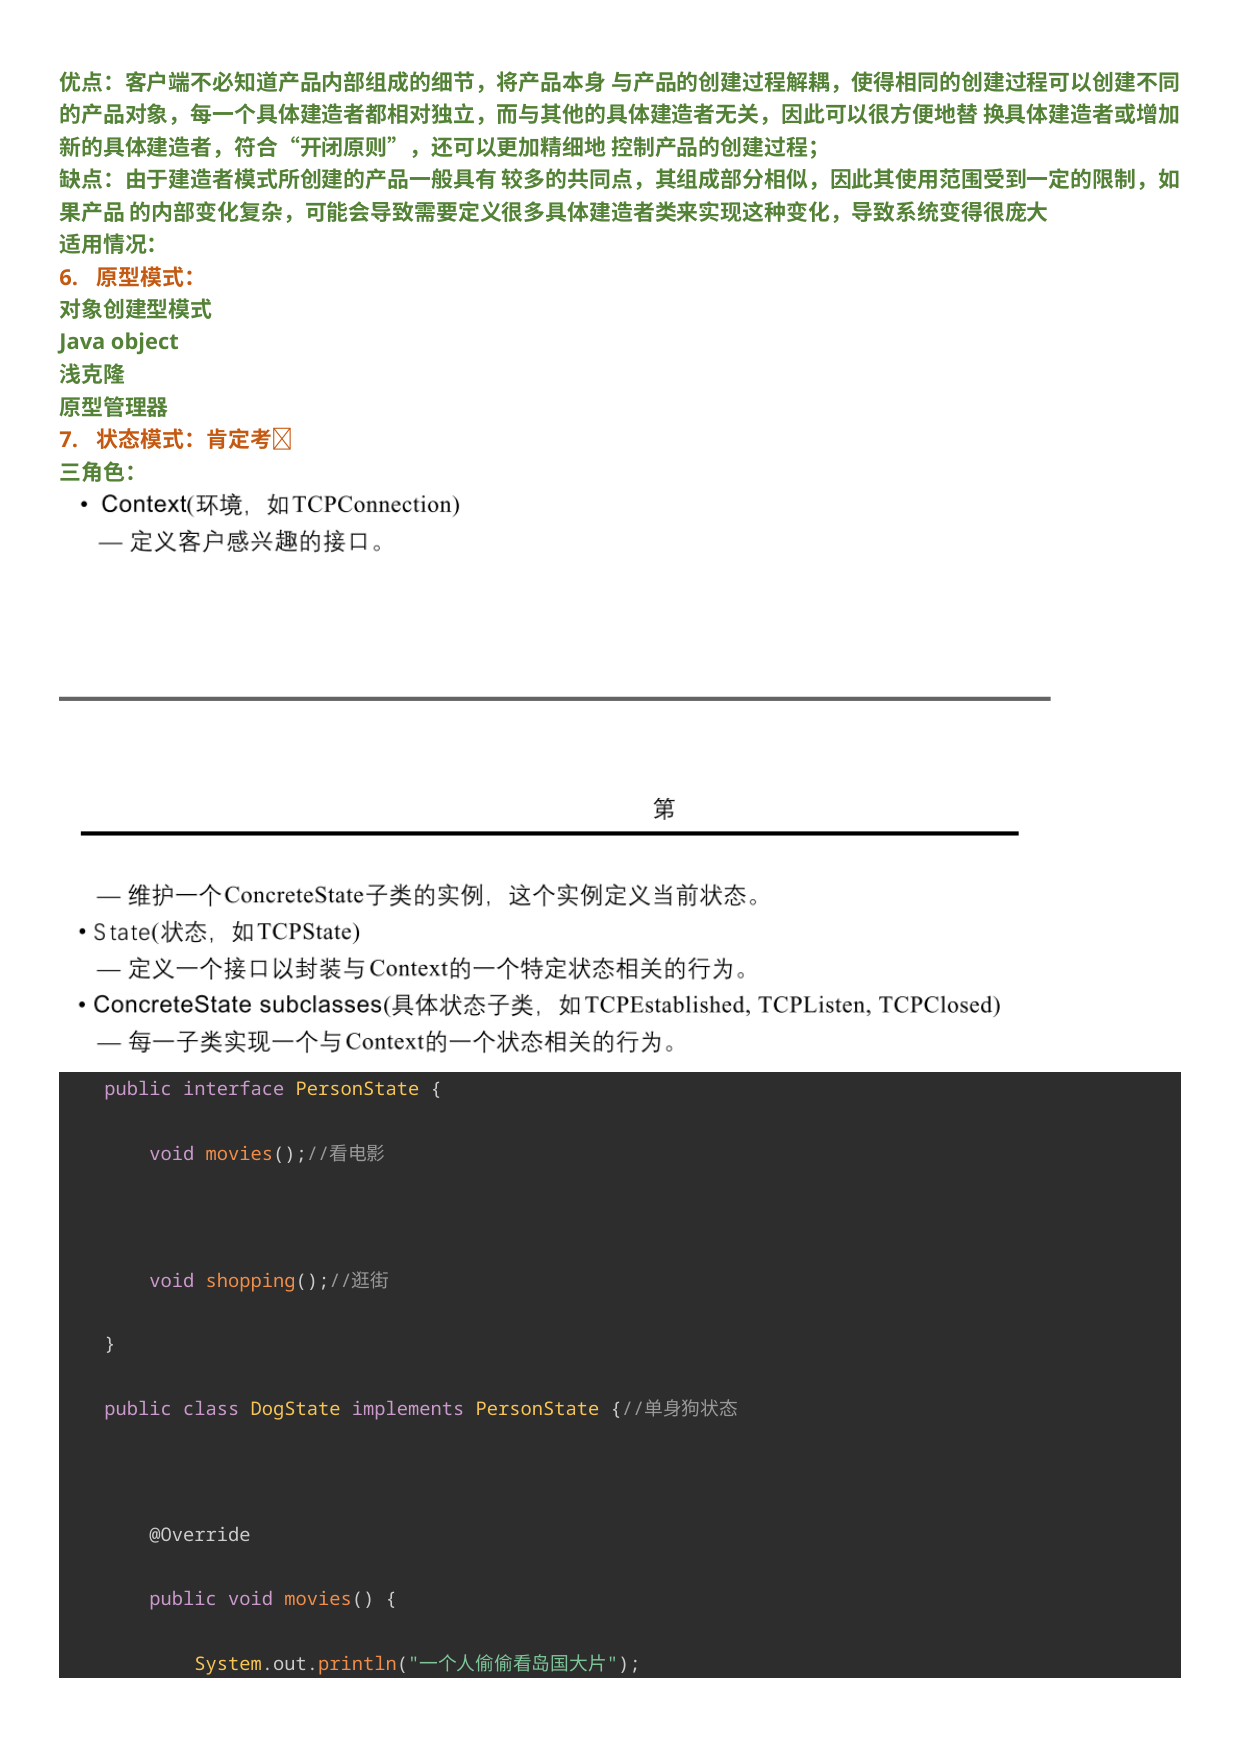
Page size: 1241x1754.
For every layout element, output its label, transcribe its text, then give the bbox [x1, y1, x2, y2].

text System.out.println("一个人偷偷看岛国大片"); [59, 1646, 1181, 1678]
text 对象创建型模式 [59, 292, 1181, 324]
list 原型模式： [59, 259, 1181, 292]
text 三角色： [59, 454, 1181, 487]
picture [59, 487, 1051, 1062]
text } [59, 1327, 1181, 1359]
text 缺点：由于建造者模式所创建的产品一般具有 较多的共同点，其组成部分相似，因此其使用范围受到一定的限制，如果产品 的内部变化复杂，可能会导致需要定义很多具体建造者类来实现这种变化，导致系统变得很庞大 [59, 162, 1181, 227]
text void shopping();//逛街 [59, 1263, 1181, 1296]
text void movies();//看电影 [59, 1136, 1181, 1168]
text public interface PersonState { [59, 1072, 1181, 1104]
list 状态模式：肯定考 [59, 422, 1181, 454]
text 原型管理器 [59, 389, 1181, 422]
text 浅克隆 [59, 357, 1181, 389]
text @Override [59, 1518, 1181, 1551]
text public void movies() { [59, 1582, 1181, 1614]
text 优点：客户端不必知道产品内部组成的细节，将产品本身 与产品的创建过程解耦，使得相同的创建过程可以创建不同的产品对象，每一个具体建造者都相对独立，而与其他的具体建造者无关，因此可以很方便地替 换具体建造者或增加新的具体建造者，符合“开闭原则”，还可以更加精细地 控制产品的创建过程； [59, 64, 1181, 162]
text 适用情况： [59, 227, 1181, 259]
text public class DogState implements PersonState {//单身狗状态 [59, 1391, 1181, 1423]
text Java object [59, 324, 1181, 357]
